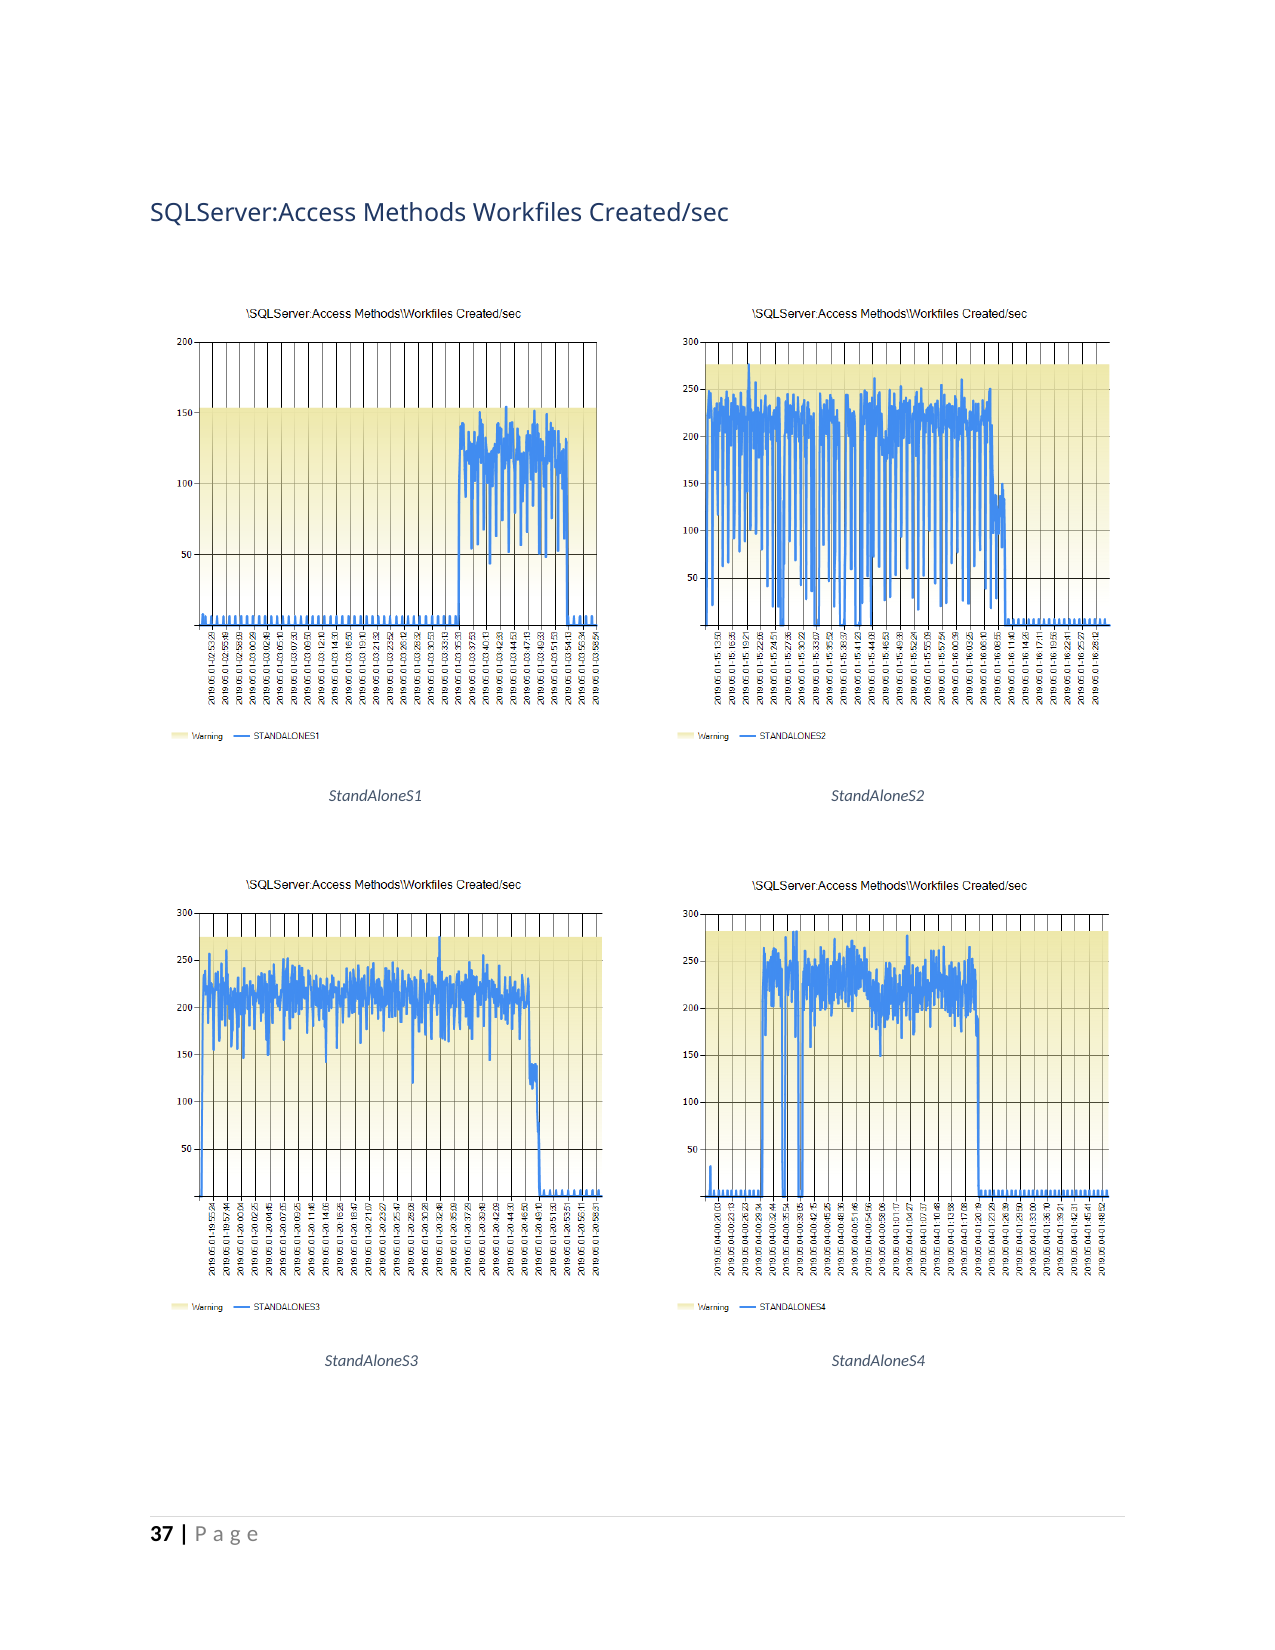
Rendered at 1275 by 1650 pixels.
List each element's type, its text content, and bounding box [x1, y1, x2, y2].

picture [150, 862, 618, 1331]
picture [150, 292, 618, 760]
picture [656, 863, 1124, 1331]
subtitle SQLServer:Access Methods Workfiles Created/sec [150, 195, 1125, 229]
picture [656, 292, 1124, 760]
